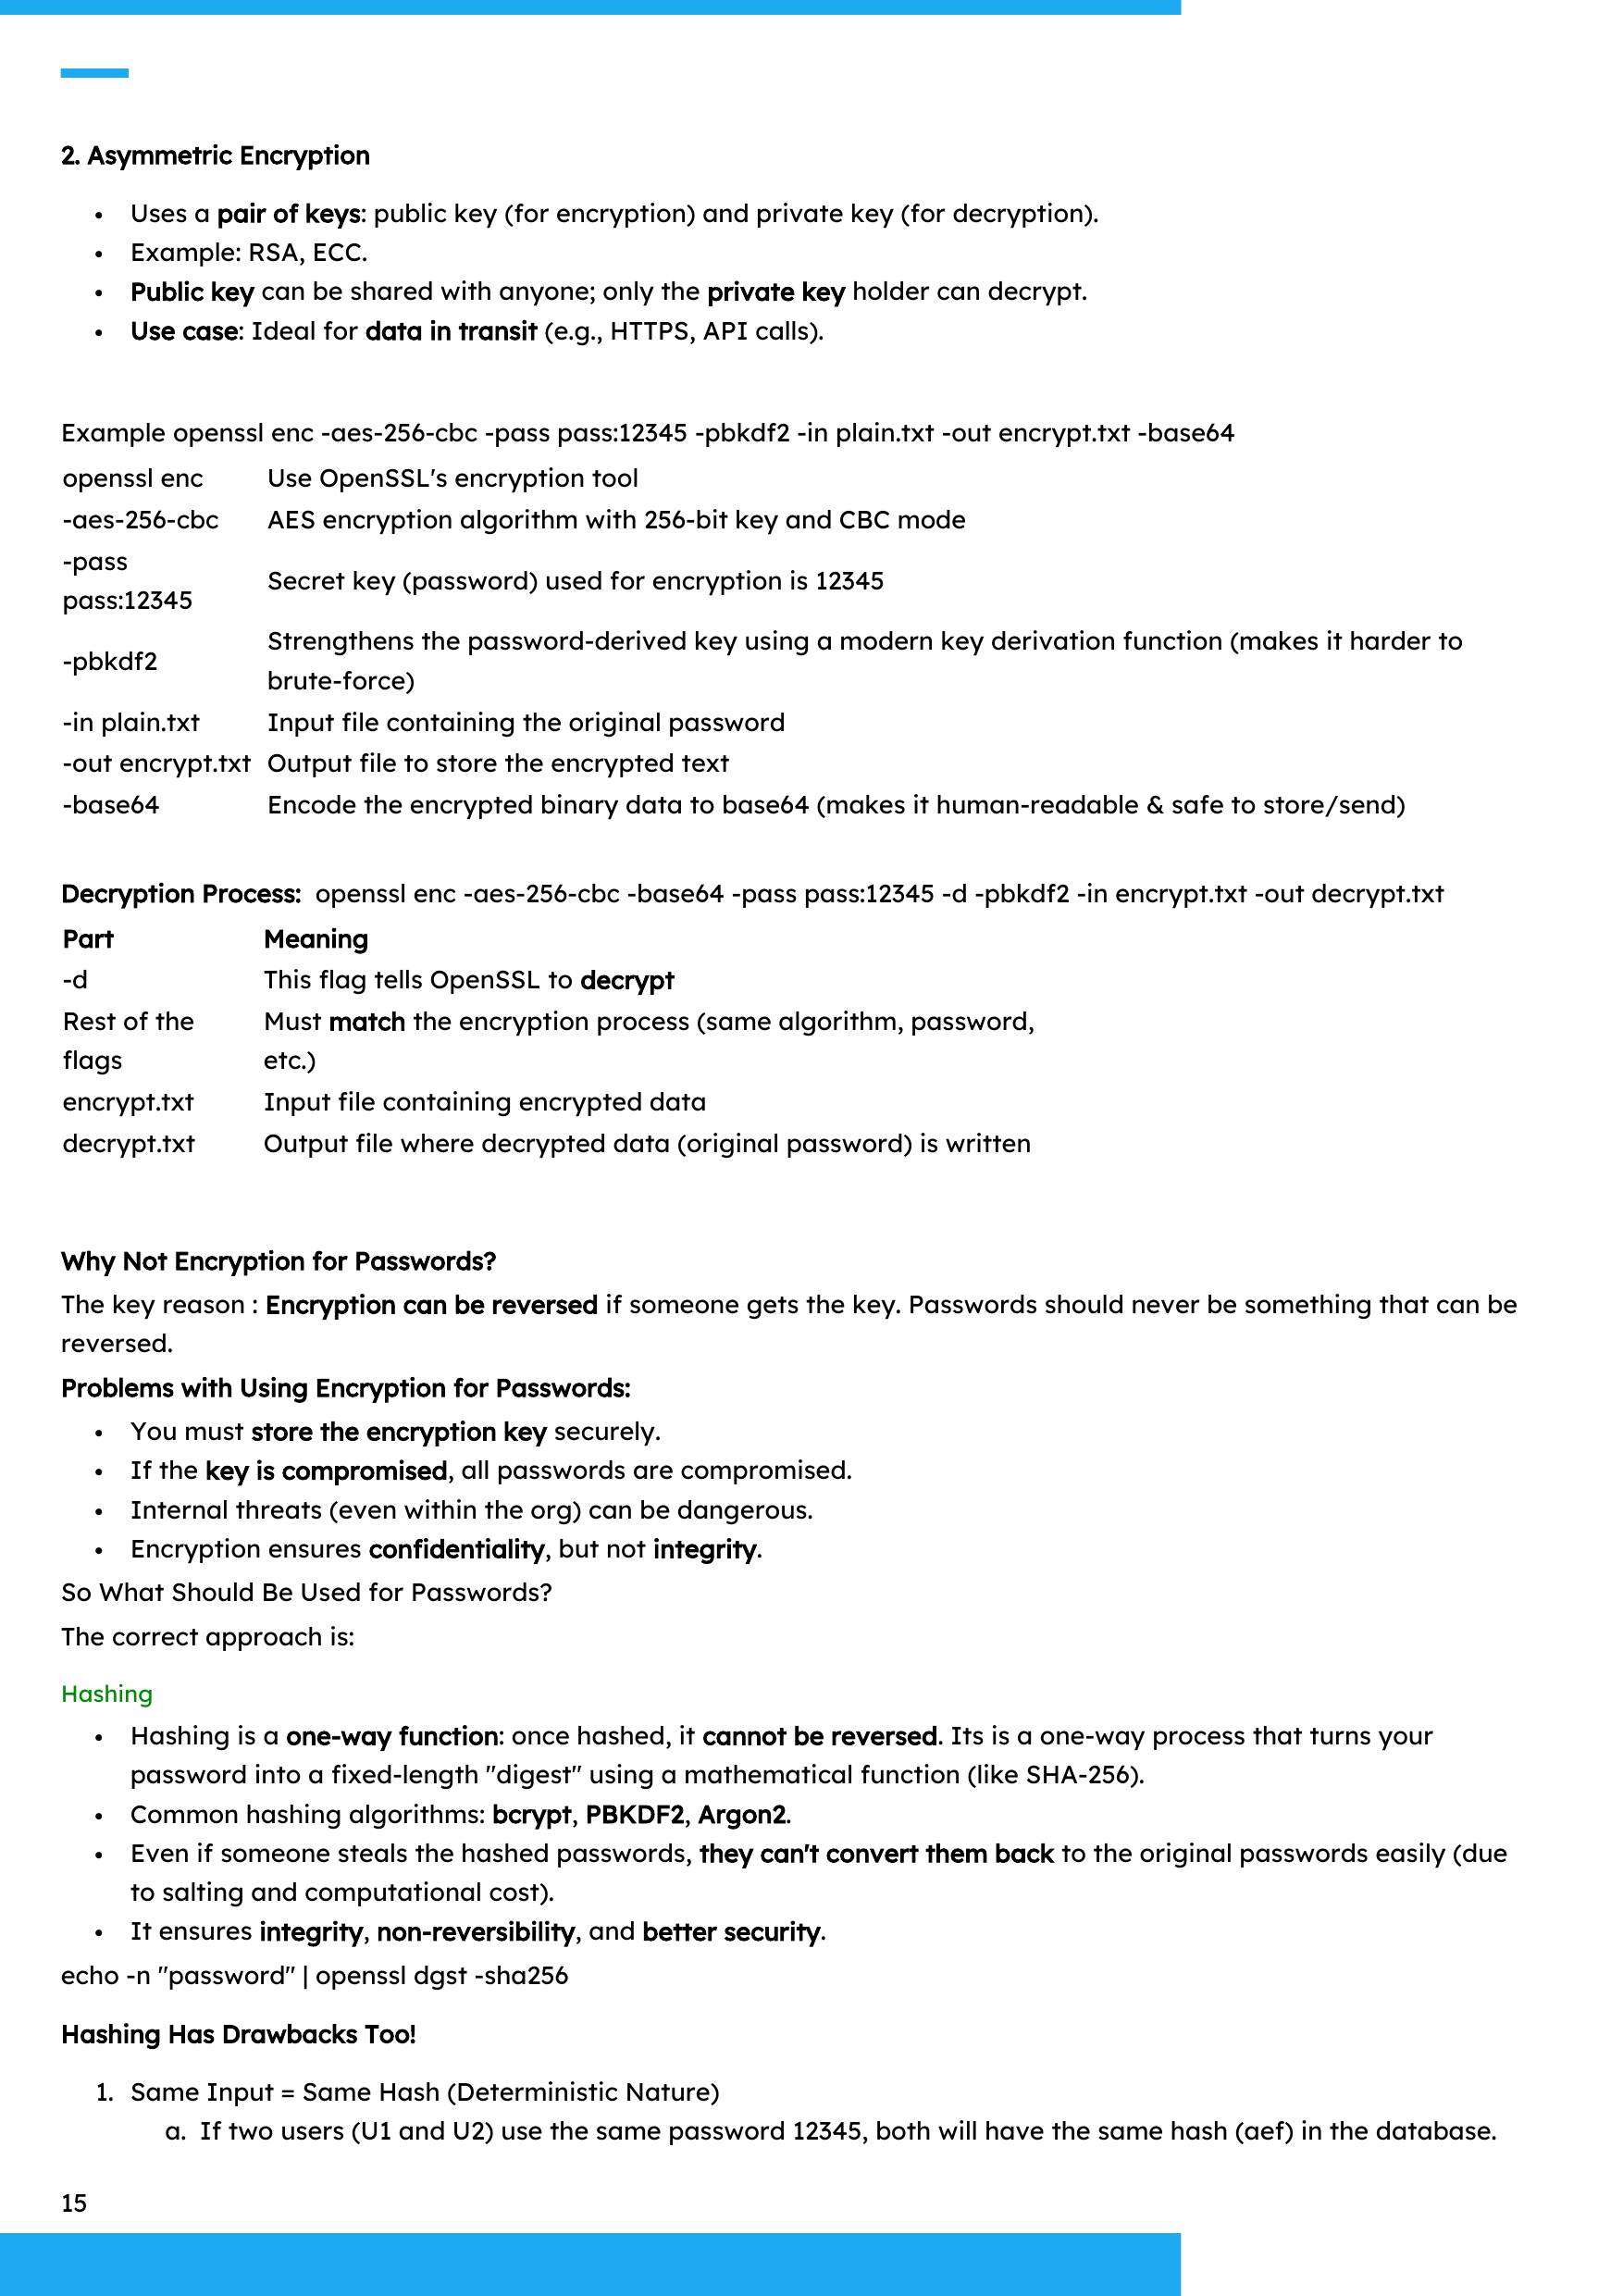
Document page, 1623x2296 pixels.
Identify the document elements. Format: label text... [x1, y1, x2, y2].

table_cell AES encryption algorithm with 256-bit key and CBC mode [266, 503, 1526, 543]
list Same Input = Same Hash (Deterministic Nature) [95, 2076, 1526, 2107]
table_cell Strengthens the password-derived key using a modern key derivation function (makes it harder to brute-force) [266, 624, 1526, 704]
list Public key can be shared with anyone; only the private key holder can decrypt. [95, 276, 1526, 307]
list Example: RSA, ECC. [95, 236, 1526, 267]
text Problems with Using Encryption for Passwords: [61, 1371, 1526, 1403]
table_cell -aes-256-cbc [61, 503, 266, 543]
table_cell -d [61, 962, 262, 1003]
picture [60, 68, 129, 78]
table_cell -in plain.txt [61, 704, 266, 746]
table_cell encrypt.txt [61, 1085, 262, 1125]
table_header Meaning [262, 921, 1080, 962]
table_header Part [61, 921, 262, 962]
subtitle Hashing [61, 1679, 1526, 1707]
picture [0, 0, 1182, 15]
table_cell -out encrypt.txt [61, 746, 266, 788]
table_cell Input file containing the original password [266, 704, 1526, 746]
list If the key is compromised, all passwords are compromised. [95, 1455, 1526, 1486]
text Hashing Has Drawbacks Too! [61, 2017, 1526, 2049]
table_cell -base64 [61, 788, 266, 828]
list Internal threats (even within the org) can be dangerous. [95, 1494, 1526, 1525]
text The key reason : Encryption can be reversed if someone gets the key. Passwords should never be something that can be reversed. [61, 1288, 1526, 1359]
list Use case: Ideal for data in transit (e.g., HTTPS, API calls). [95, 315, 1526, 346]
text Decryption Process: openssl enc -aes-256-cbc -base64 -pass pass:12345 -d -pbkdf2 -in encrypt.txt -out decrypt.txt [61, 877, 1526, 909]
text 2. Asymmetric Encryption [61, 139, 1526, 170]
picture [0, 2233, 1182, 2296]
table_cell Rest of the flags [61, 1004, 262, 1085]
table_header openssl enc [61, 461, 266, 503]
list Common hashing algorithms: bcrypt, PBKDF2, Argon2. [95, 1798, 1526, 1830]
text Why Not Encryption for Passwords? [61, 1245, 1526, 1276]
list Encryption ensures confidentiality, but not integrity. [95, 1533, 1526, 1564]
list Even if someone steals the hashed passwords, they can't convert them back to the original passwords easily (due to salting and computational cost). [95, 1837, 1526, 1907]
table_cell -pass pass:12345 [61, 543, 266, 624]
list Uses a pair of keys: public key (for encryption) and private key (for decryption). [95, 197, 1526, 229]
table_cell Input file containing encrypted data [262, 1085, 1080, 1125]
table_cell Secret key (password) used for encryption is 12345 [266, 543, 1526, 624]
table_header Use OpenSSL's encryption tool [266, 461, 1526, 503]
table_cell -pbkdf2 [61, 624, 266, 704]
table_cell Output file where decrypted data (original password) is written [262, 1125, 1080, 1167]
list Hashing is a one-way function: once hashed, it cannot be reversed. Its is a one-way process that turns your password into a fixed-length "digest" using a mathematical function (like SHA-256). [95, 1719, 1526, 1790]
text Example openssl enc -aes-256-cbc -pass pass:12345 -pbkdf2 -in plain.txt -out encrypt.txt -base64 [61, 417, 1526, 448]
table_cell Output file to store the encrypted text [266, 746, 1526, 788]
text echo -n "password" | openssl dgst -sha256 [61, 1959, 1526, 1991]
list It ensures integrity, non-reversibility, and better security. [95, 1916, 1526, 1947]
table_cell This flag tells OpenSSL to decrypt [262, 962, 1080, 1003]
text So What Should Be Used for Passwords? [61, 1577, 1526, 1607]
list If two users (U1 and U2) use the same password 12345, both will have the same hash (aef) in the database. [165, 2116, 1526, 2146]
table_cell decrypt.txt [61, 1125, 262, 1167]
list You must store the encryption key securely. [95, 1415, 1526, 1446]
text The correct approach is: [61, 1620, 1526, 1652]
table_cell Must match the encryption process (same algorithm, password, etc.) [262, 1004, 1080, 1085]
table_cell Encode the encrypted binary data to base64 (makes it human-readable & safe to store/send) [266, 788, 1526, 828]
